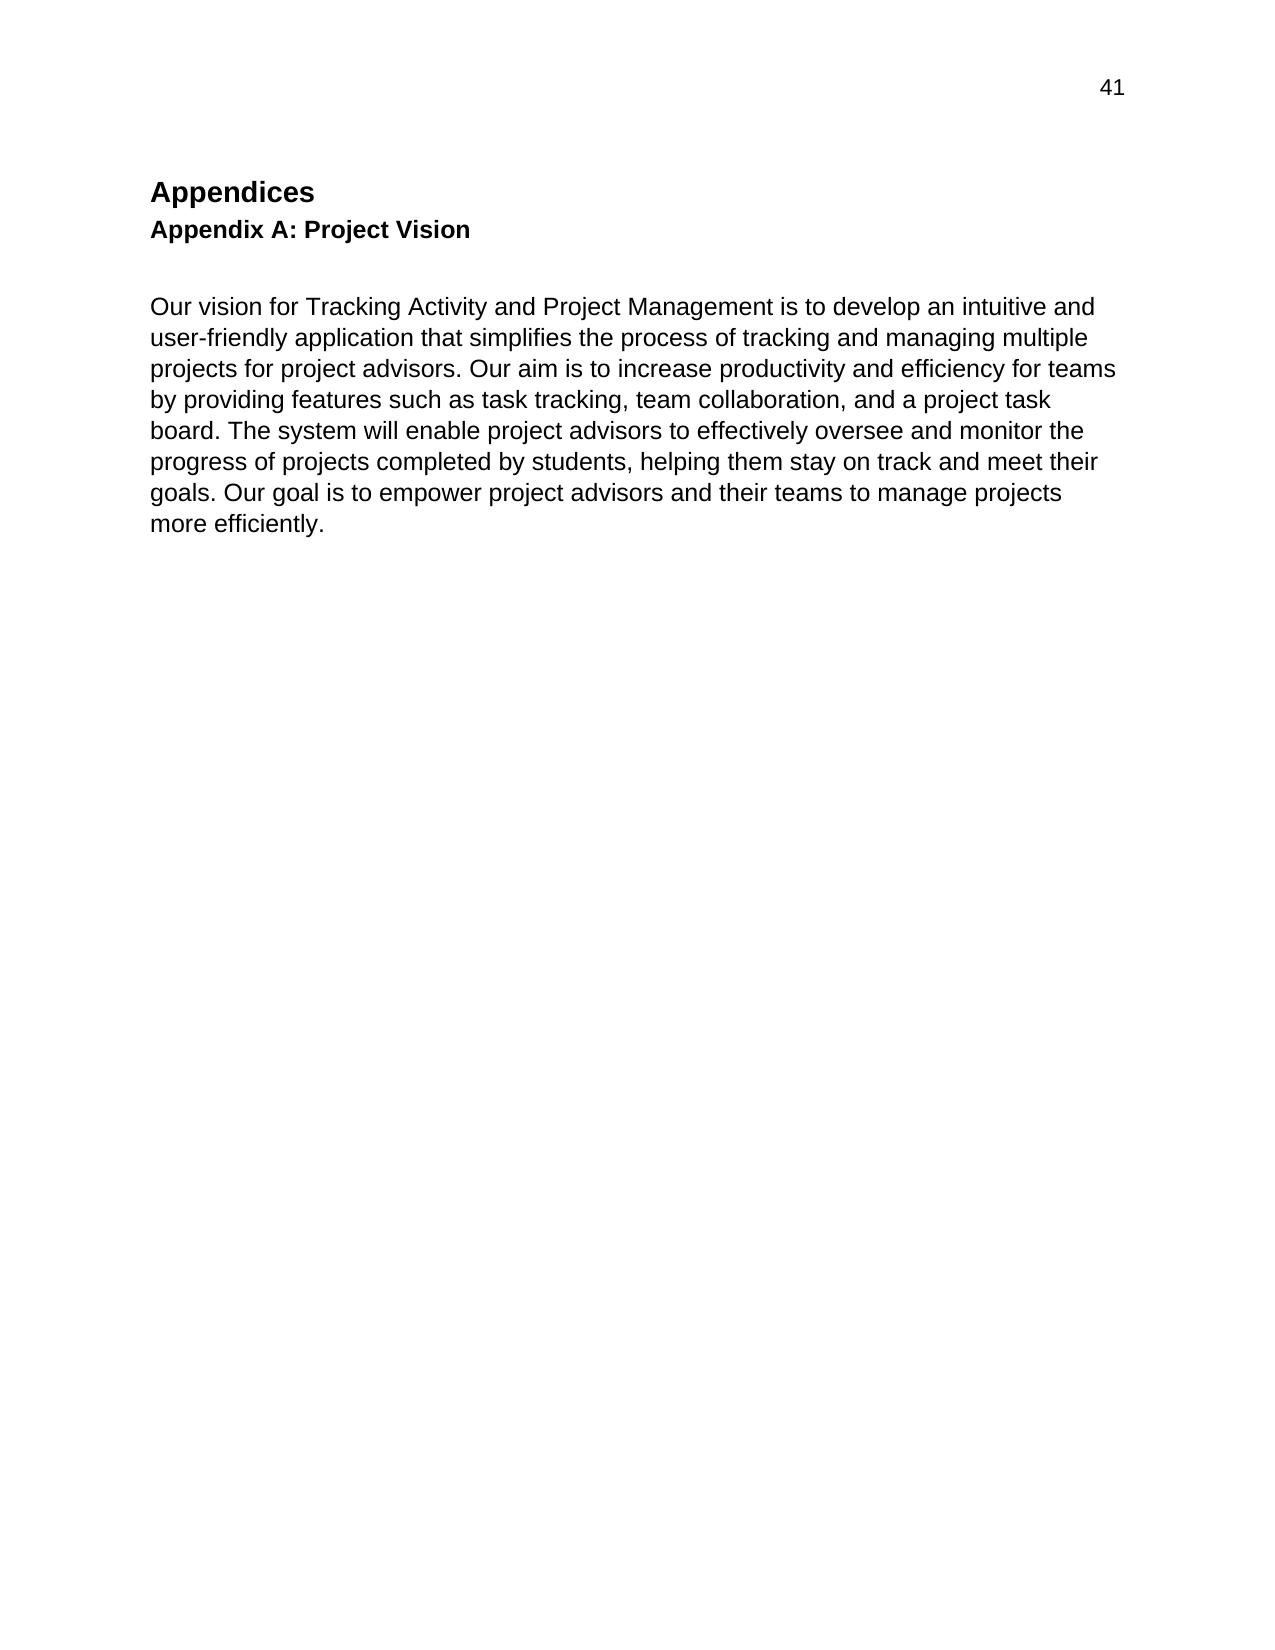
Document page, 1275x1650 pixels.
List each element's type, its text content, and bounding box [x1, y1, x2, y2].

text Our vision for Tracking Activity and Project Management is to develop an intuitive and user-friendly application that simplifies the process of tracking and managing multiple projects for project advisors. Our aim is to increase productivity and efficiency for teams by providing features such as task tracking, team collaboration, and a project task board. The system will enable project advisors to effectively oversee and monitor the progress of projects completed by students, helping them stay on track and meet their goals. Our goal is to empower project advisors and their teams to manage projects more efficiently. [150, 291, 1125, 537]
subtitle Appendix A: Project Vision [150, 215, 1125, 244]
subtitle Appendices [150, 175, 1125, 208]
